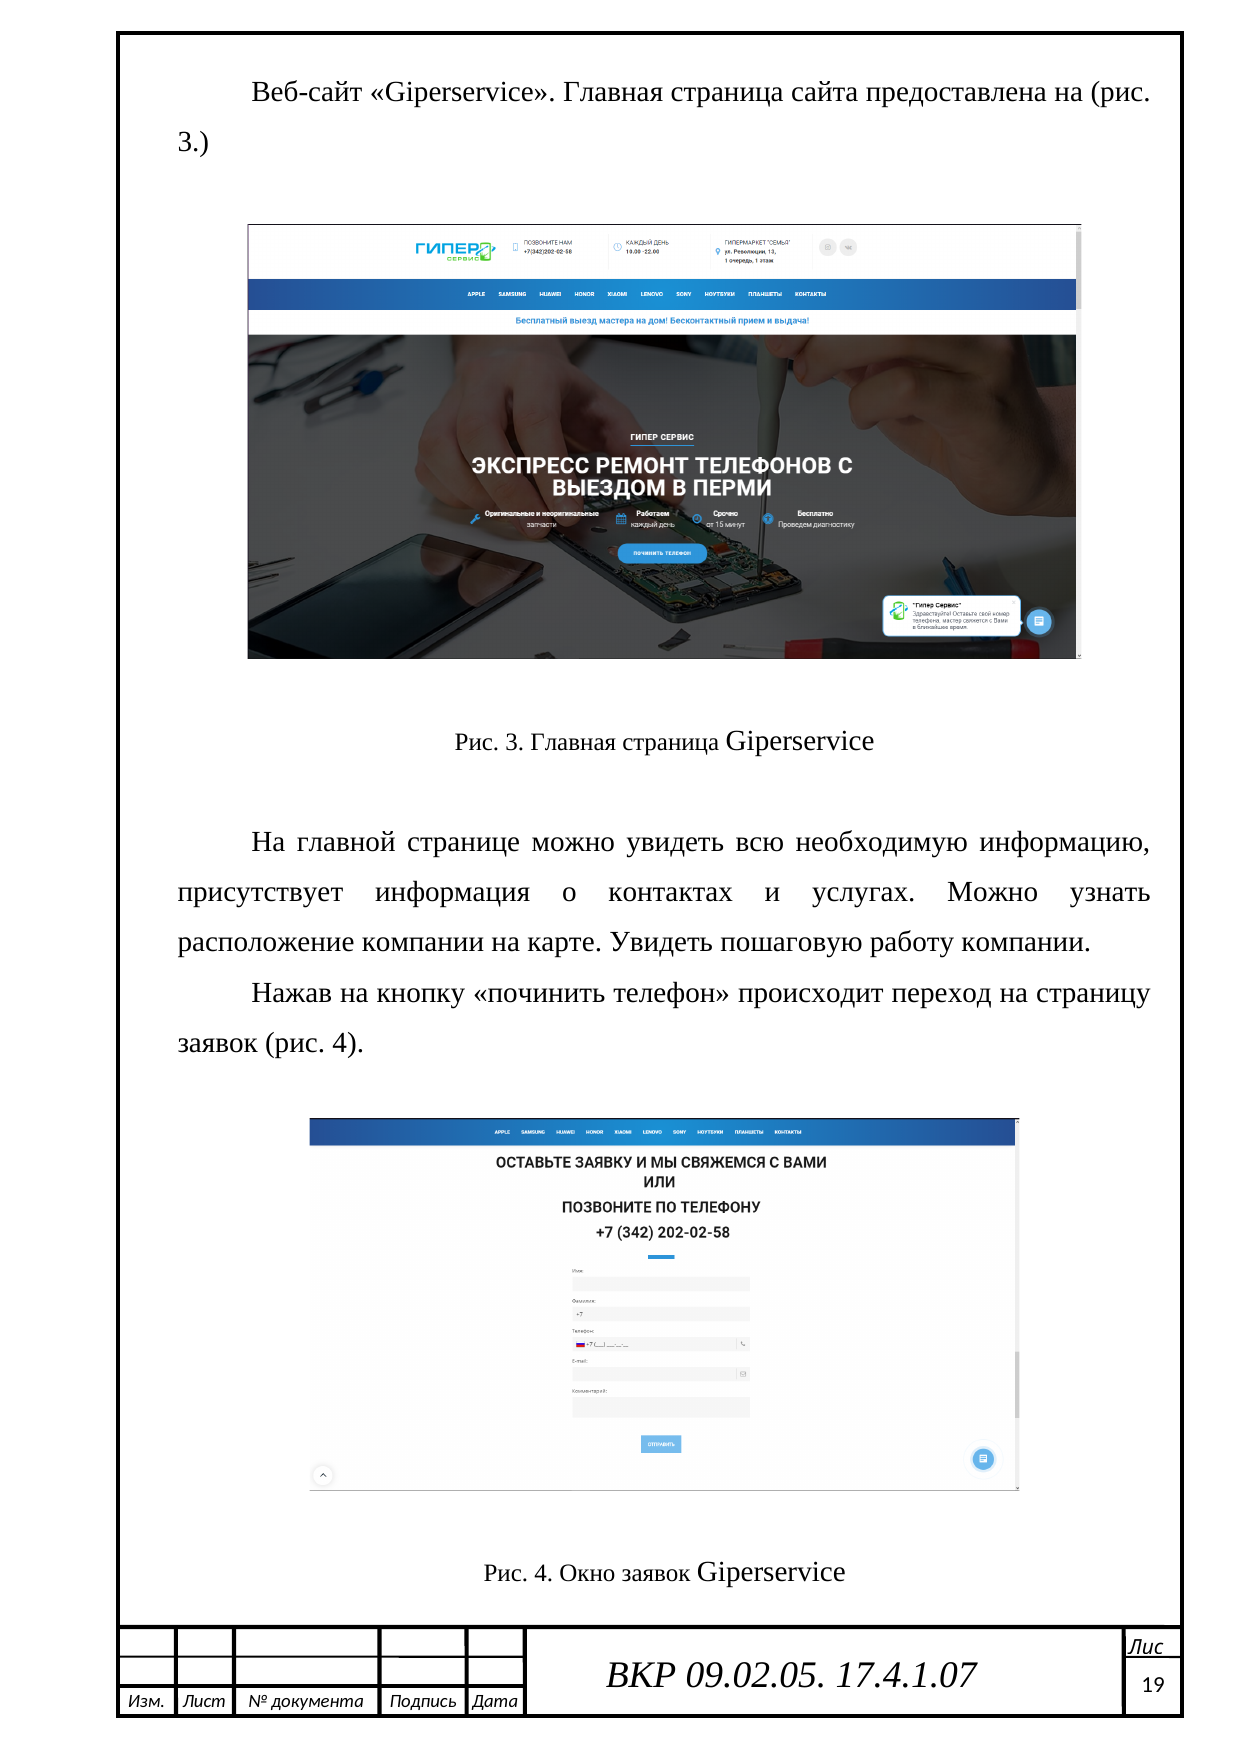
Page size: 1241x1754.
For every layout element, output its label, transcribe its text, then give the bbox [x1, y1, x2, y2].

picture [247, 224, 1082, 659]
text Рис. 3. Главная страница Giperservice [177, 723, 1152, 757]
text Рис. 4. Окно заявок Giperservice [177, 1554, 1152, 1588]
text На главной странице можно увидеть всю необходимую информацию, присутствует информация о контактах и услугах. Можно узнать расположение компании на карте. Увидеть пошаговую работу компании. [177, 824, 1152, 958]
picture [309, 1118, 1020, 1491]
text Нажав на кнопку «починить телефон» происходит переход на страницу заявок (рис. 4). [177, 975, 1152, 1059]
text Веб-сайт «Giperservice». Главная страница сайта предоставлена на (рис. 3.) [177, 74, 1152, 158]
